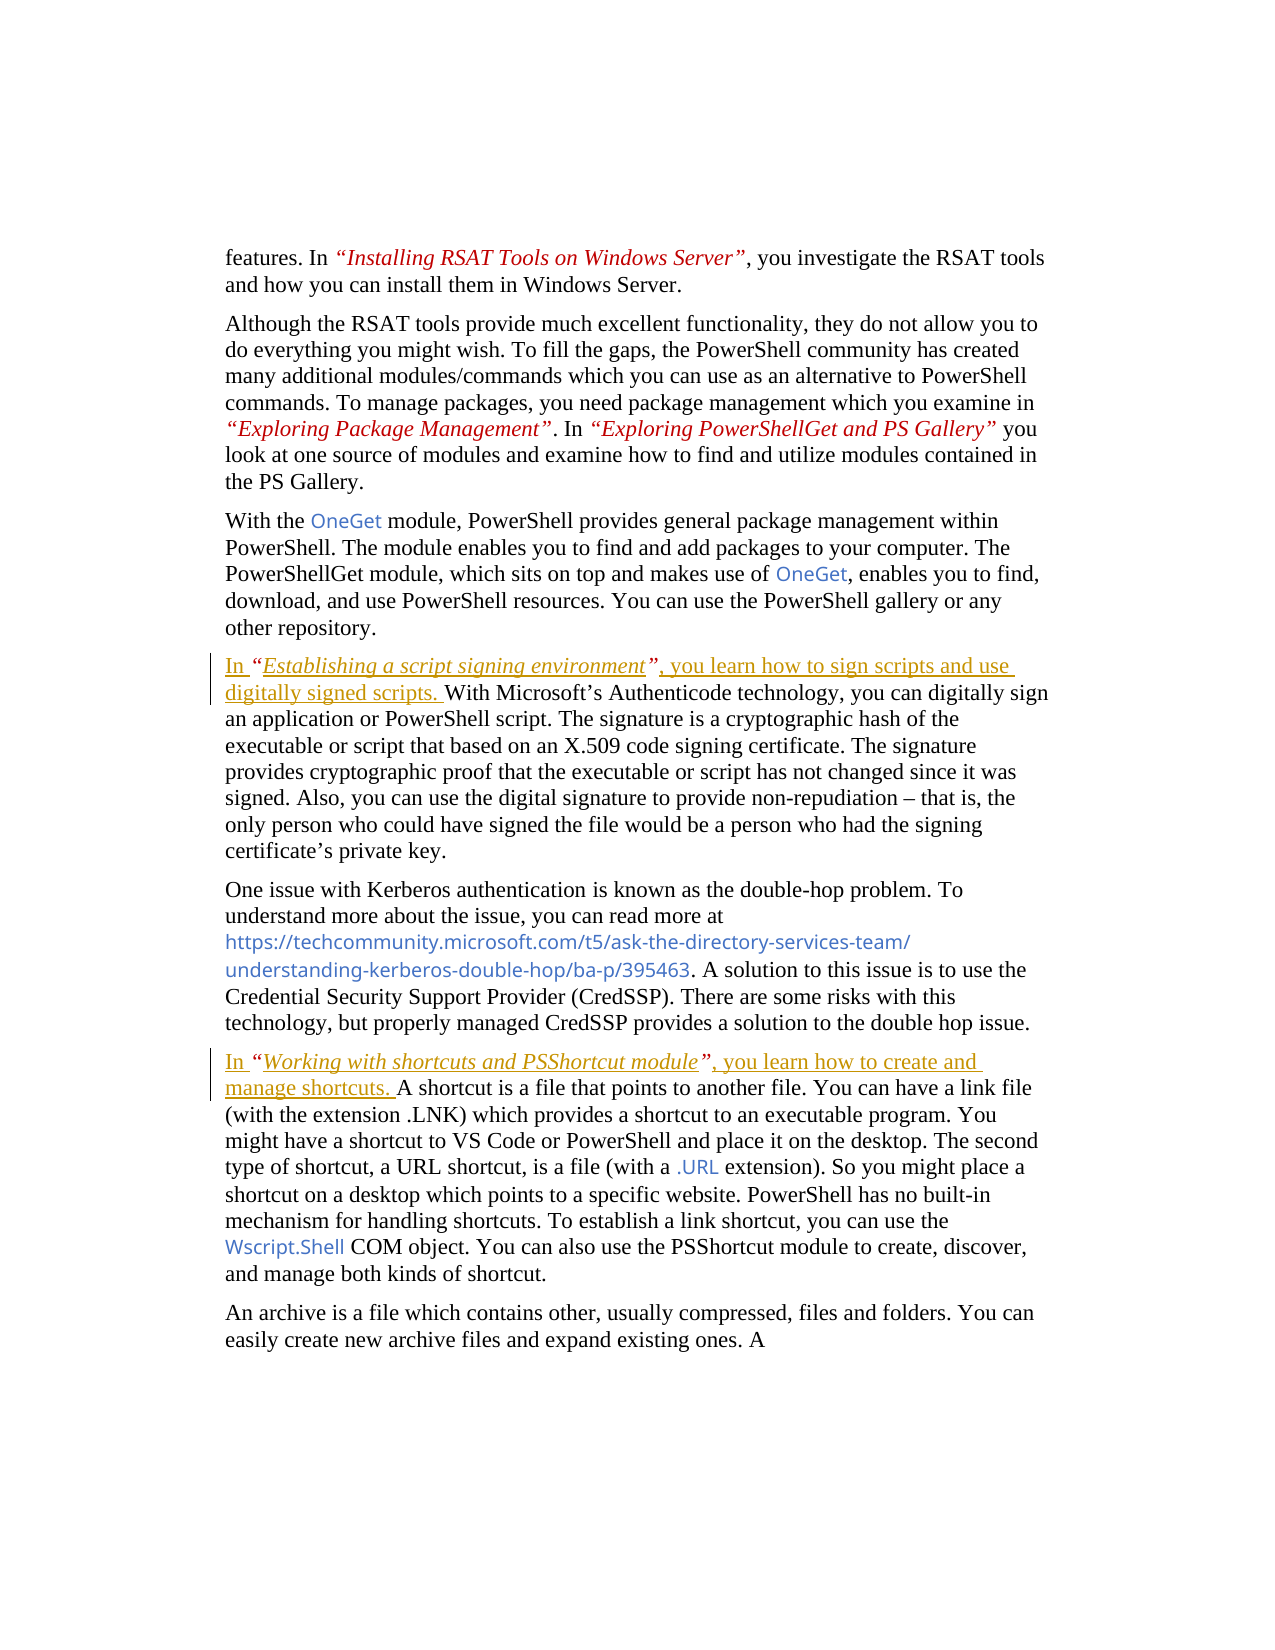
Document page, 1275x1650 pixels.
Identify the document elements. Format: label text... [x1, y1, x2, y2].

text Although the RSAT tools provide much excellent functionality, they do not allow you to do everything you might wish. To fill the gaps, the PowerShell community has created many additional modules/commands which you can use as an alternative to PowerShell commands. To manage packages, you need package management which you examine in “Exploring Package Management”. In “Exploring PowerShellGet and PS Gallery” you look at one source of modules and examine how to find and utilize modules contained in the PS Gallery. [225, 310, 1050, 494]
text “”A shortcut is a file that points to another file. You can have a link file (with the extension .LNK) which provides a shortcut to an executable program. You might have a shortcut to VS Code or PowerShell and place it on the desktop. The second type of shortcut, a URL shortcut, is a file (with a .URL extension). So you might place a shortcut on a desktop which points to a specific website. PowerShell has no built-in mechanism for handling shortcuts. To establish a link shortcut, you can use the Wscript.Shell COM object. You can also use the PSShortcut module to create, discover, and manage both kinds of shortcut. [225, 1048, 1050, 1287]
text “”With Microsoft’s Authenticode technology, you can digitally sign an application or PowerShell script. The signature is a cryptographic hash of the executable or script that based on an X.509 code signing certificate. The signature provides cryptographic proof that the executable or script has not changed since it was signed. Also, you can use the digital signature to provide non-repudiation – that is, the only person who could have signed the file would be a person who had the signing certificate’s private key. [225, 653, 1050, 863]
text With the OneGet module, PowerShell provides general package management within PowerShell. The module enables you to find and add packages to your computer. The PowerShellGet module, which sits on top and makes use of OneGet, enables you to find, download, and use PowerShell resources. You can use the PowerShell gallery or any other repository. [225, 507, 1050, 640]
text One issue with Kerberos authentication is known as the double-hop problem. To understand more about the issue, you can read more at https://techcommunity.microsoft.com/t5/ask-the-directory-services-team/understanding-kerberos-double-hop/ba-p/395463. A solution to this issue is to use the Credential Security Support Provider (CredSSP). There are some risks with this technology, but properly managed CredSSP provides a solution to the double hop issue. [225, 876, 1050, 1036]
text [225, 244, 1050, 297]
text An archive is a file which contains other, usually compressed, files and folders. You can easily create new archive files and expand existing ones. A [225, 1299, 1050, 1352]
